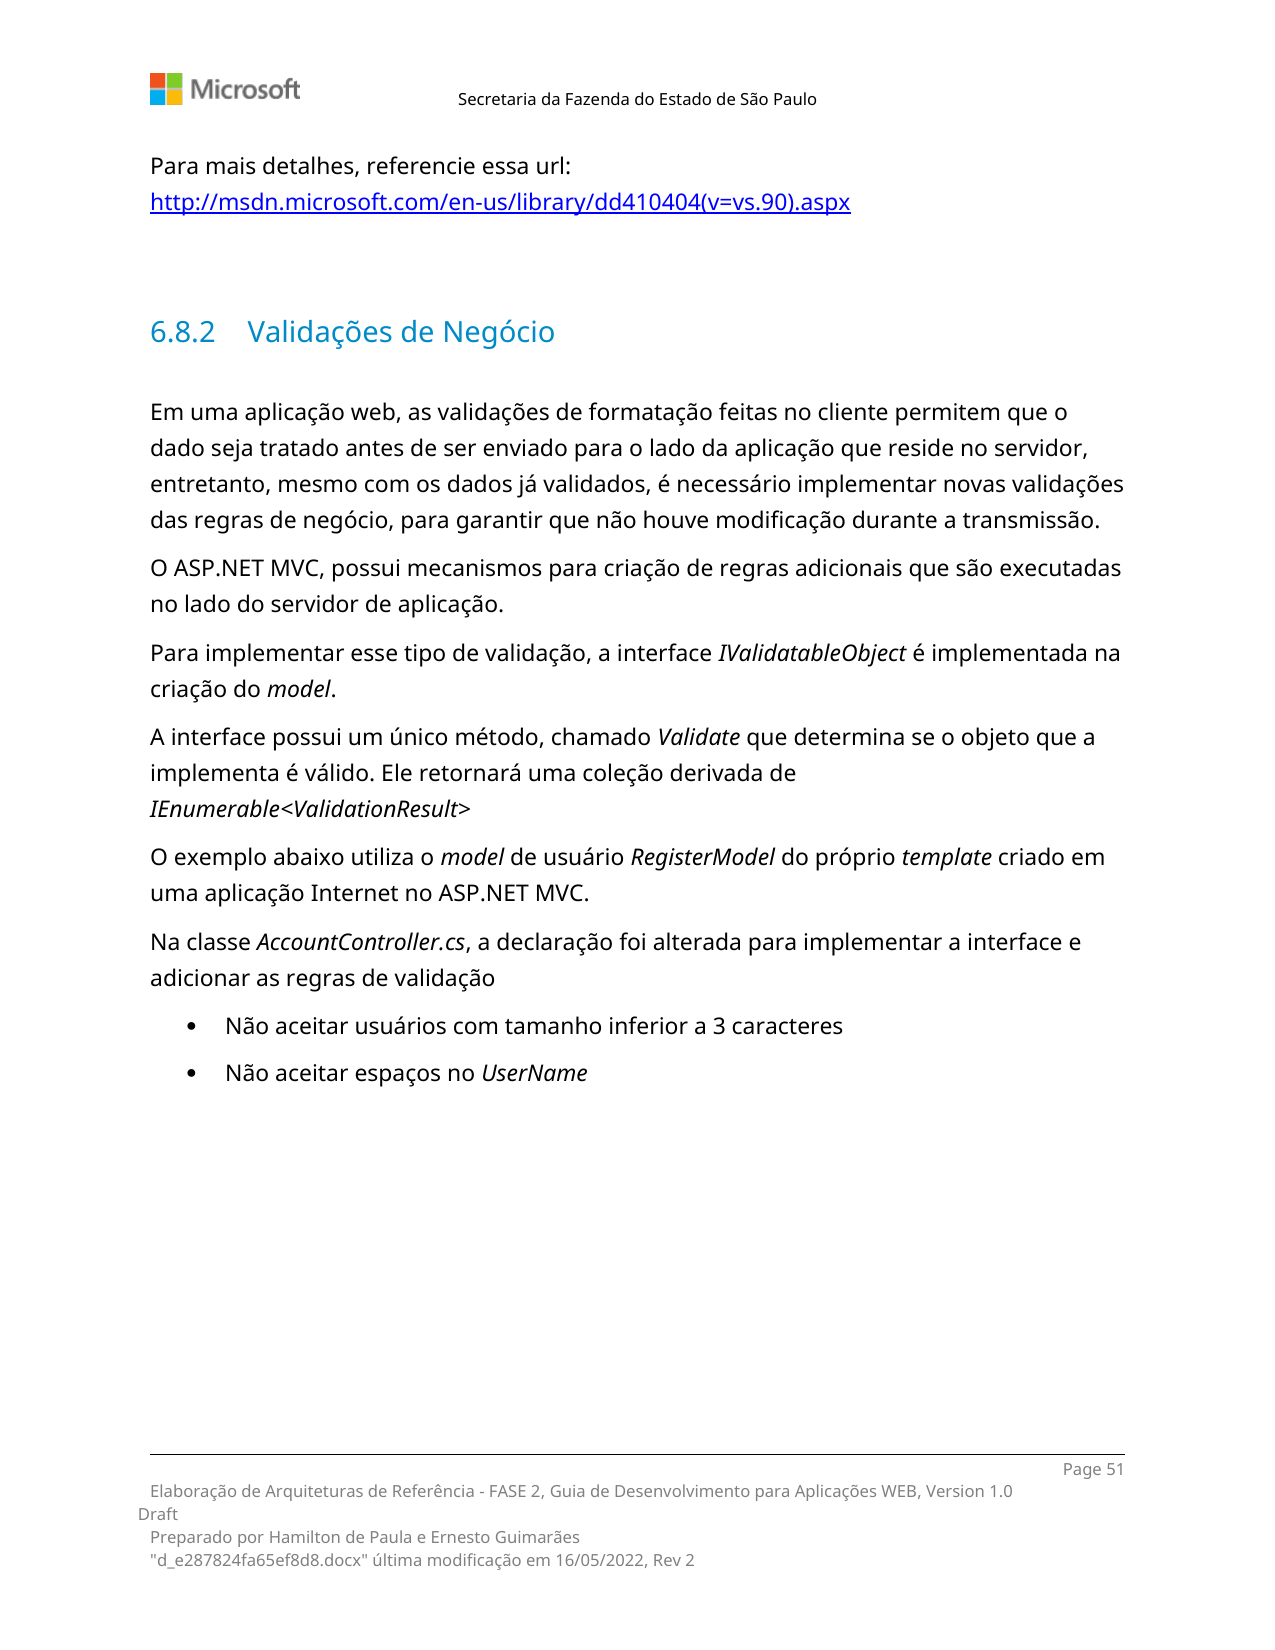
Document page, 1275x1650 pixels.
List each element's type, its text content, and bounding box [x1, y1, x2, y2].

text O ASP.NET MVC, possui mecanismos para criação de regras adicionais que são executadas no lado do servidor de aplicação. [150, 552, 1125, 619]
list Não aceitar usuários com tamanho inferior a 3 caracteres [187, 1010, 1125, 1041]
text Na classe AccountController.cs, a declaração foi alterada para implementar a interface e adicionar as regras de validação [150, 926, 1125, 993]
list Não aceitar espaços no UserName [187, 1057, 1125, 1088]
text Para implementar esse tipo de validação, a interface IValidatableObject é implementada na criação do model. [150, 637, 1125, 704]
text A interface possui um único método, chamado Validate que determina se o objeto que a implementa é válido. Ele retornará uma coleção derivada de IEnumerable<ValidationResult> [150, 721, 1125, 824]
text Para mais detalhes, referencie essa url: http://msdn.microsoft.com/en-us/library/dd410404(v=vs.90).aspx [150, 150, 1125, 217]
subtitle Validações de Negócio [150, 312, 1125, 351]
text Em uma aplicação web, as validações de formatação feitas no cliente permitem que o dado seja tratado antes de ser enviado para o lado da aplicação que reside no servidor, entretanto, mesmo com os dados já validados, é necessário implementar novas validações das regras de negócio, para garantir que não houve modificação durante a transmissão. [150, 396, 1125, 535]
text O exemplo abaixo utiliza o model de usuário RegisterModel do próprio template criado em uma aplicação Internet no ASP.NET MVC. [150, 841, 1125, 908]
picture [150, 73, 300, 106]
